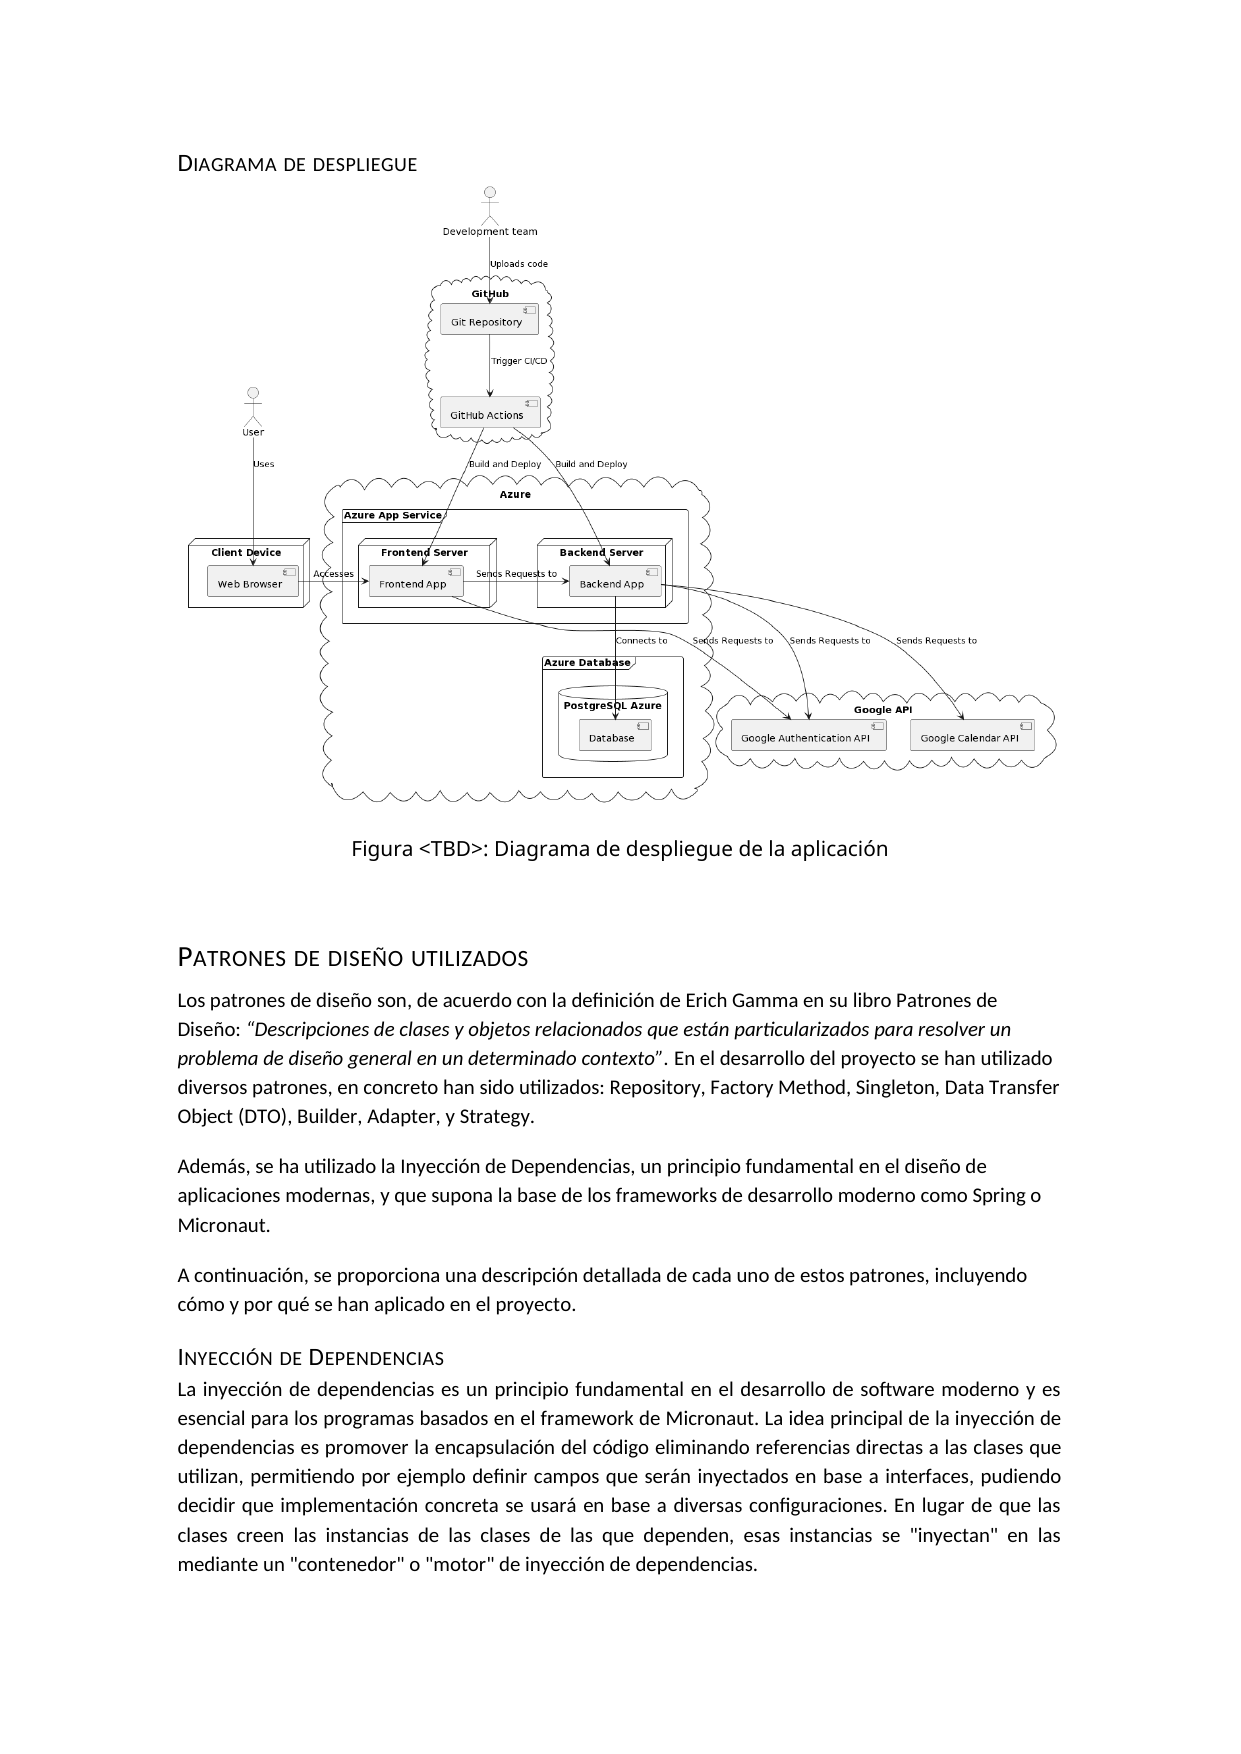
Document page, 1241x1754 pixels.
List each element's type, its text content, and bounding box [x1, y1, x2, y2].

text A continuación, se proporciona una descripción detallada de cada uno de estos patrones, incluyendo cómo y por qué se han aplicado en el proyecto. [177, 1262, 1063, 1316]
picture [177, 182, 1063, 810]
text Los patrones de diseño son, de acuerdo con la definición de Erich Gamma en su libro Patrones de Diseño: “Descripciones de clases y objetos relacionados que están particularizados para resolver un problema de diseño general en un determinado contexto”. En el desarrollo del proyecto se han utilizado diversos patrones, en concreto han sido utilizados: Repository, Factory Method, Singleton, Data Transfer Object (DTO), Builder, Adapter, y Strategy. [177, 987, 1063, 1129]
text La inyección de dependencias es un principio fundamental en el desarrollo de software moderno y es esencial para los programas basados en el framework de Micronaut. La idea principal de la inyección de dependencias es promover la encapsulación del código eliminando referencias directas a las clases que utilizan, permitiendo por ejemplo definir campos que serán inyectados en base a interfaces, pudiendo decidir que implementación concreta se usará en base a diversas configuraciones. En lugar de que las clases creen las instancias de las clases de las que dependen, esas instancias se "inyectan" en las mediante un "contenedor" o "motor" de inyección de dependencias. [177, 1376, 1063, 1576]
subtitle Patrones de diseño utilizados [177, 938, 1063, 973]
subtitle Figura <TBD>: Diagrama de despliegue de la aplicación [177, 834, 1063, 863]
subtitle Inyección de Dependencias [177, 1341, 1063, 1372]
subtitle Diagrama de despliegue [177, 148, 1063, 178]
text Además, se ha utilizado la Inyección de Dependencias, un principio fundamental en el diseño de aplicaciones modernas, y que supona la base de los frameworks de desarrollo moderno como Spring o Micronaut. [177, 1153, 1063, 1237]
